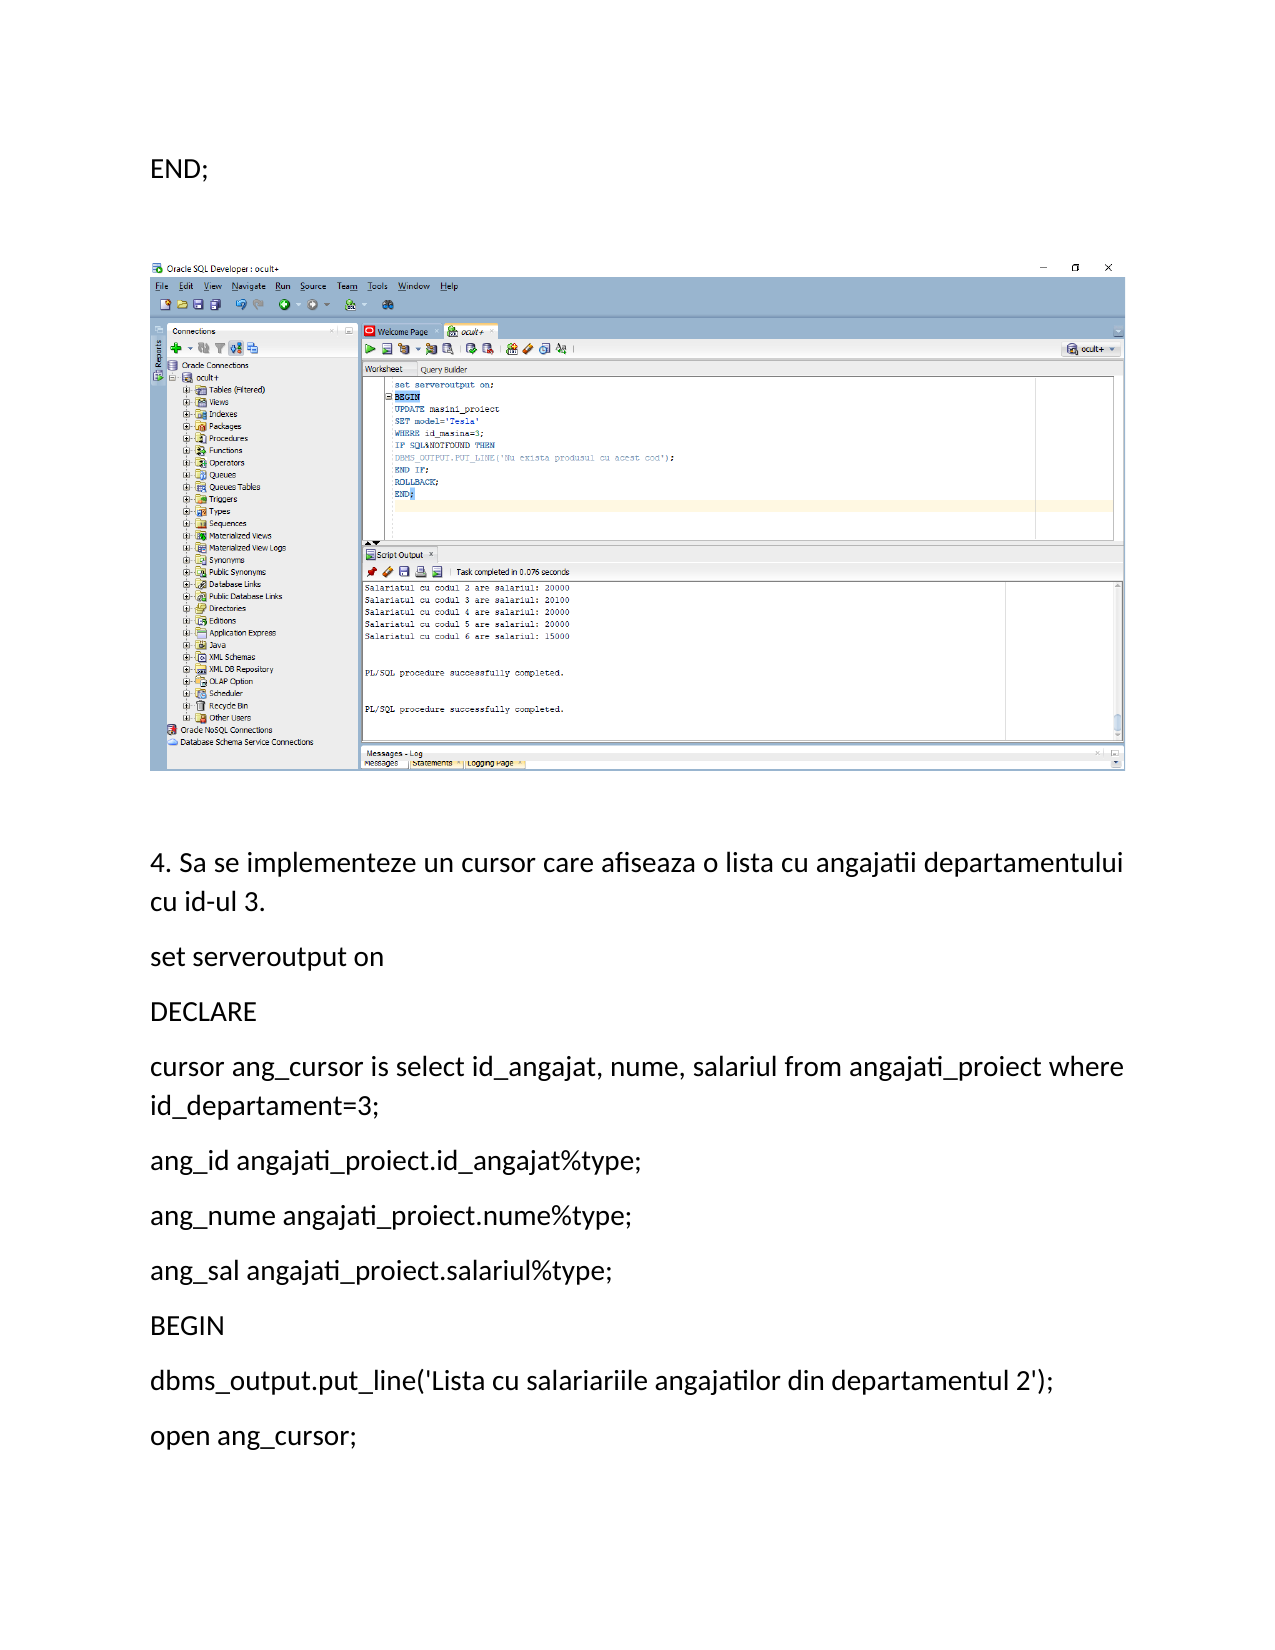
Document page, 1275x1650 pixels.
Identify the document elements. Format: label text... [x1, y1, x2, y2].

text END; [150, 150, 1125, 186]
text 4. Sa se implementeze un cursor care afiseaza o lista cu angajatii departamentului cu id-ul 3. [150, 844, 1125, 918]
picture [150, 260, 1125, 771]
text ang_id angajati_proiect.id_angajat%type; [150, 1142, 1125, 1177]
text BEGIN [150, 1307, 1125, 1343]
text cursor ang_cursor is select id_angajat, nume, salariul from angajati_proiect where id_departament=3; [150, 1048, 1125, 1122]
text dbms_output.put_line('Lista cu salariariile angajatilor din departamentul 2'); [150, 1362, 1125, 1398]
text ang_sal angajati_proiect.salariul%type; [150, 1252, 1125, 1288]
text ang_nume angajati_proiect.nume%type; [150, 1197, 1125, 1232]
text open ang_cursor; [150, 1417, 1125, 1453]
text set serveroutput on [150, 938, 1125, 974]
text DECLARE [150, 993, 1125, 1029]
